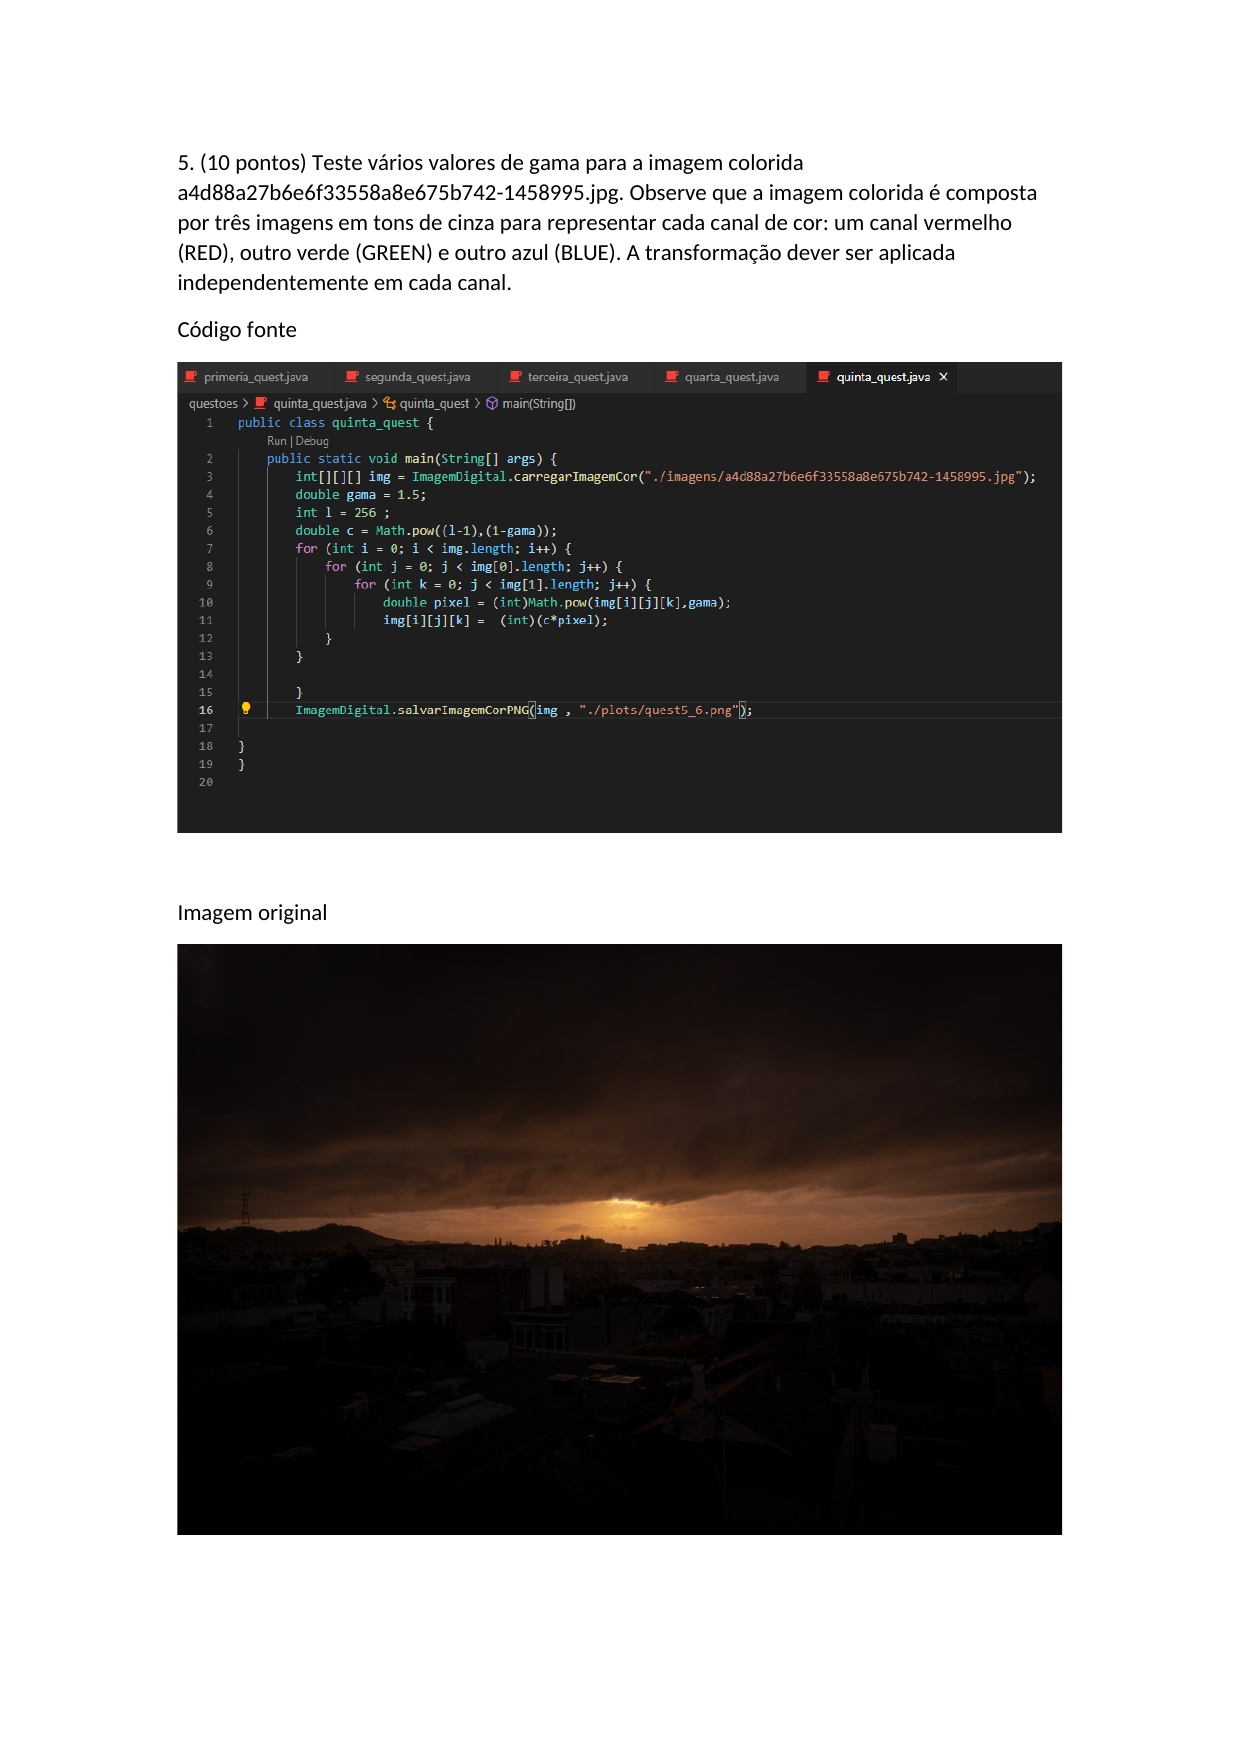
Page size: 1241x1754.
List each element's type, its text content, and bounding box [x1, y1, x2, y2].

text Código fonte [177, 315, 1063, 343]
picture [177, 944, 1063, 1535]
picture [177, 362, 1063, 833]
text Imagem original [177, 898, 1063, 926]
text 5. (10 pontos) Teste vários valores de gama para a imagem colorida a4d88a27b6e6f33558a8e675b742-1458995.jpg. Observe que a imagem colorida é composta por três imagens em tons de cinza para representar cada canal de cor: um canal vermelho (RED), outro verde (GREEN) e outro azul (BLUE). A transformação dever ser aplicada independentemente em cada canal. [177, 148, 1063, 296]
